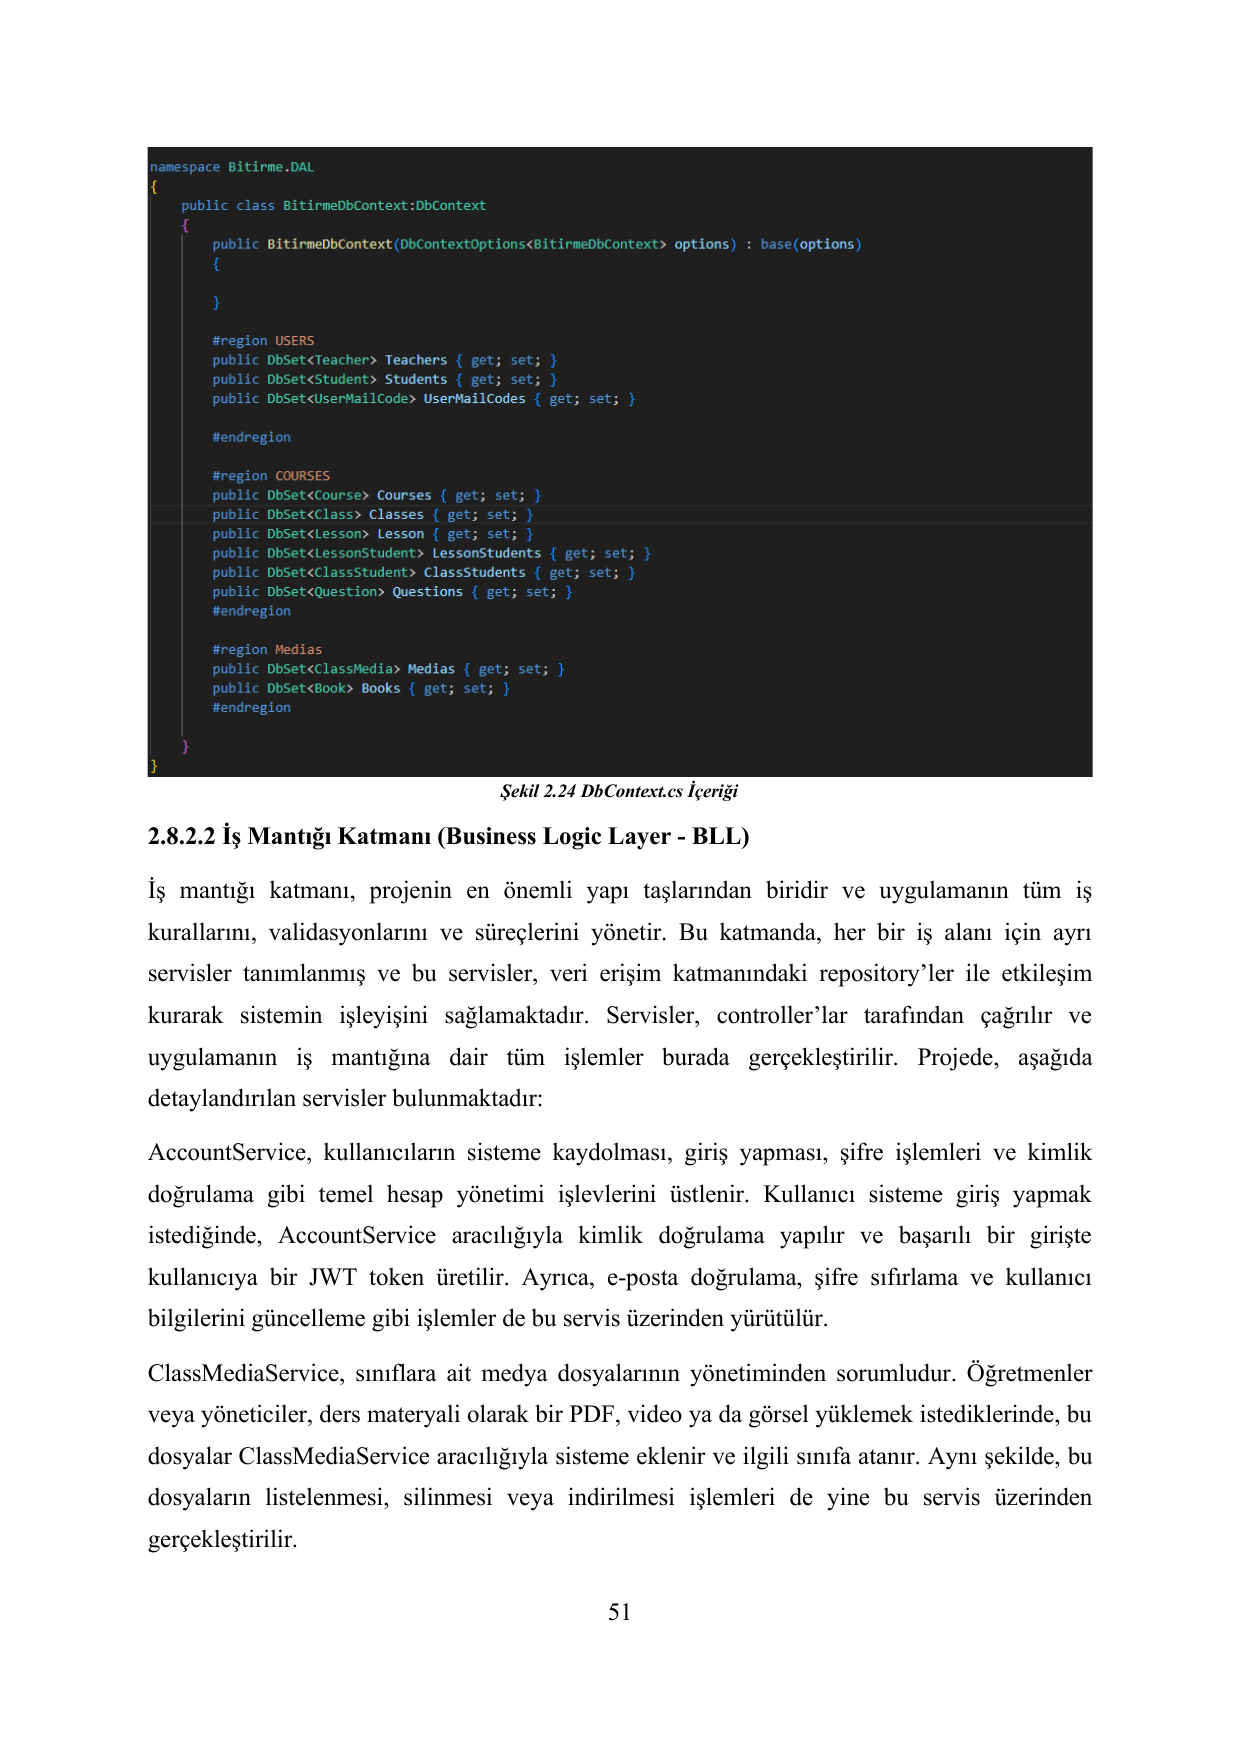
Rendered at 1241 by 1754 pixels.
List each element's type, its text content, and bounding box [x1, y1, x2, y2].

text AccountService, kullanıcıların sisteme kaydolması, giriş yapması, şifre işlemleri ve kimlik doğrulama gibi temel hesap yönetimi işlevlerini üstlenir. Kullanıcı sisteme giriş yapmak istediğinde, AccountService aracılığıyla kimlik doğrulama yapılır ve başarılı bir girişte kullanıcıya bir JWT token üretilir. Ayrıca, e-posta doğrulama, şifre sıfırlama ve kullanıcı bilgilerini güncelleme gibi işlemler de bu servis üzerinden yürütülür. [148, 1138, 1093, 1332]
text ClassMediaService, sınıflara ait medya dosyalarının yönetiminden sorumludur. Öğretmenler veya yöneticiler, ders materyali olarak bir PDF, video ya da görsel yüklemek istediklerinde, bu dosyalar ClassMediaService aracılığıyla sisteme eklenir ve ilgili sınıfa atanır. Aynı şekilde, bu dosyaların listelenmesi, silinmesi veya indirilmesi işlemleri de yine bu servis üzerinden gerçekleştirilir. [148, 1359, 1093, 1553]
text İş mantığı katmanı, projenin en önemli yapı taşlarından biridir ve uygulamanın tüm iş kurallarını, validasyonlarını ve süreçlerini yönetir. Bu katmanda, her bir iş alanı için ayrı servisler tanımlanmış ve bu servisler, veri erişim katmanındaki repository’ler ile etkileşim kurarak sistemin işleyişini sağlamaktadır. Servisler, controller’lar tarafından çağrılır ve uygulamanın iş mantığına dair tüm işlemler burada gerçekleştirilir. Projede, aşağıda detaylandırılan servisler bulunmaktadır: [148, 876, 1093, 1112]
picture [147, 147, 1093, 777]
subtitle İş Mantığı Katmanı (Business Logic Layer - BLL) [148, 822, 1093, 850]
